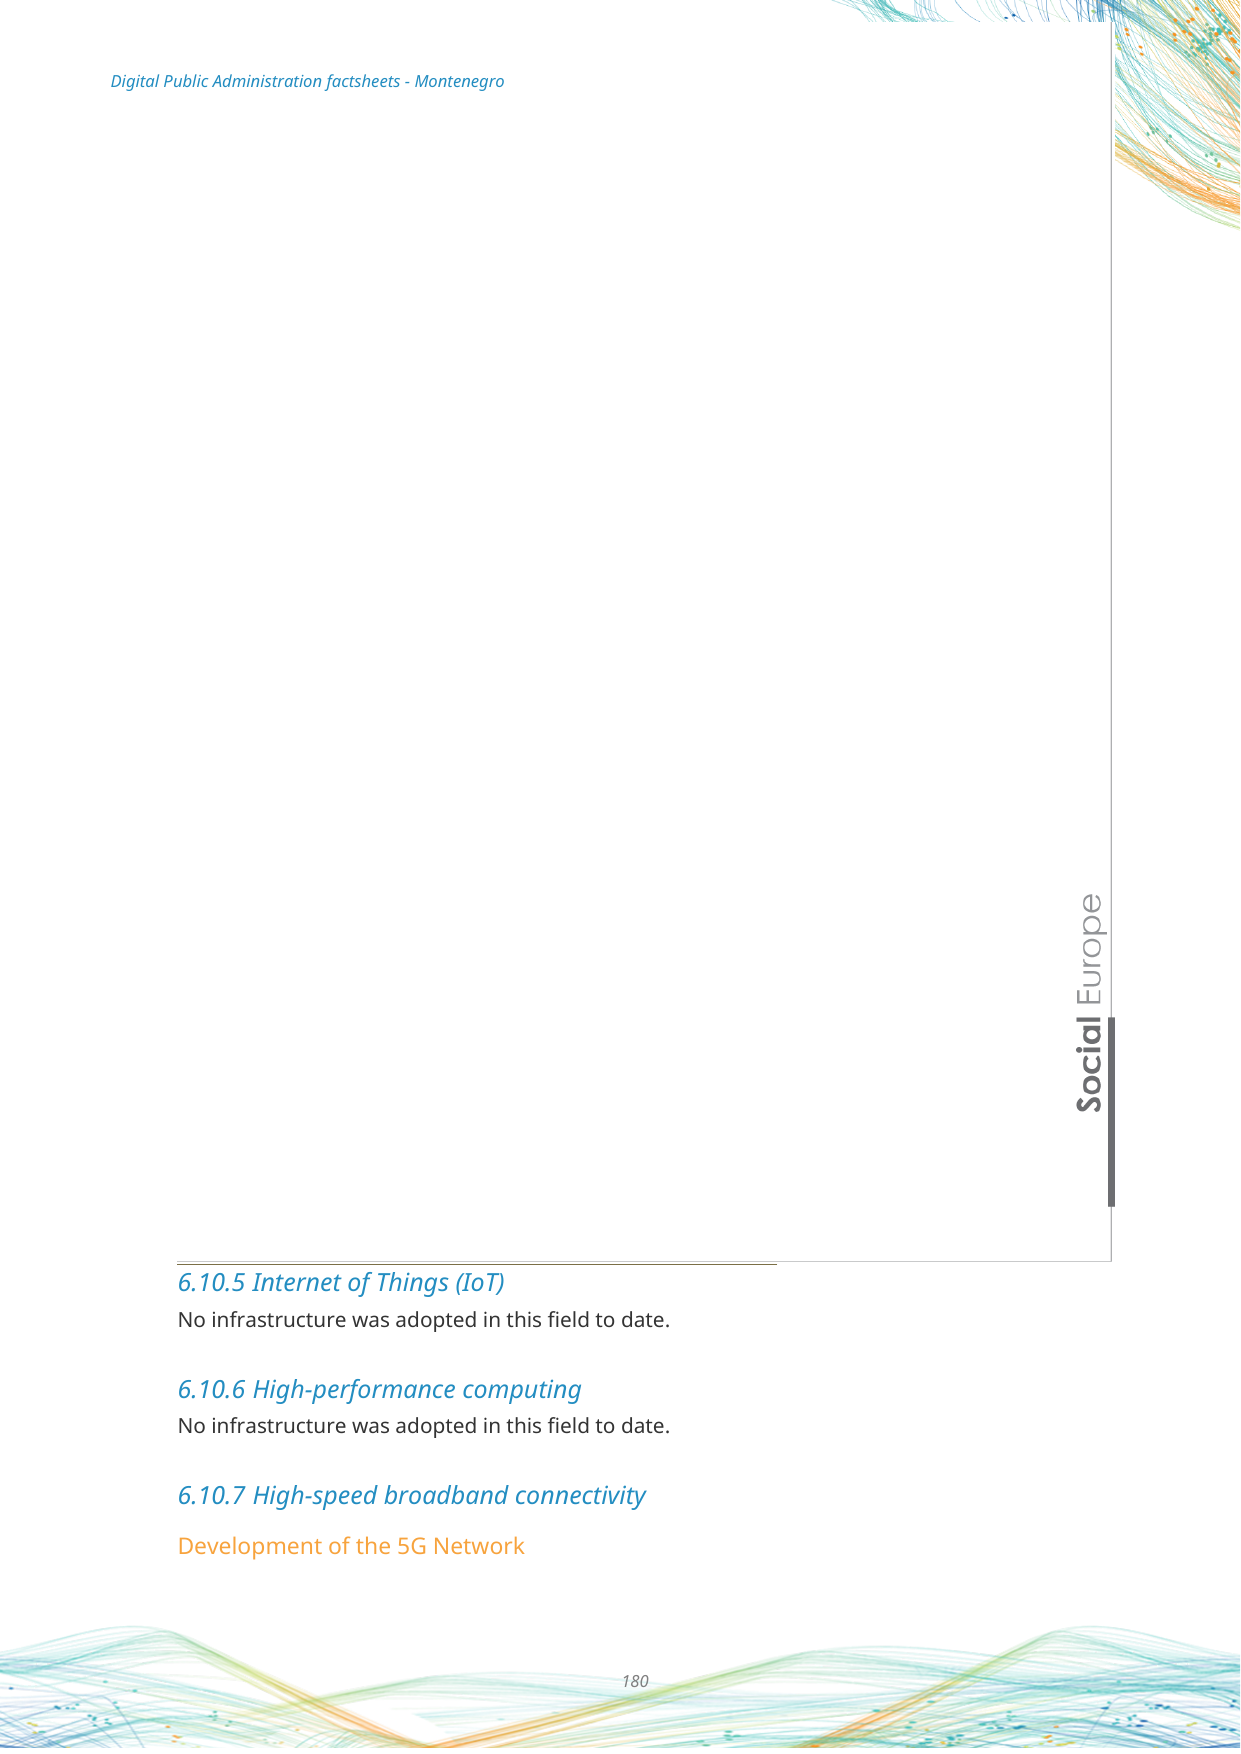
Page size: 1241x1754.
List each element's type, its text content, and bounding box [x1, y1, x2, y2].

subtitle High-speed broadband connectivity [177, 1477, 1092, 1512]
subtitle Development of the 5G Network [177, 1530, 1092, 1562]
subtitle High-performance computing [177, 1371, 1092, 1405]
subtitle Internet of Things (IoT) [177, 1265, 1092, 1299]
text No infrastructure was adopted in this field to date. [177, 1305, 1092, 1334]
text No infrastructure was adopted in this field to date. [177, 1412, 1092, 1440]
picture [177, 0, 1241, 1262]
picture [0, 1601, 1241, 1748]
